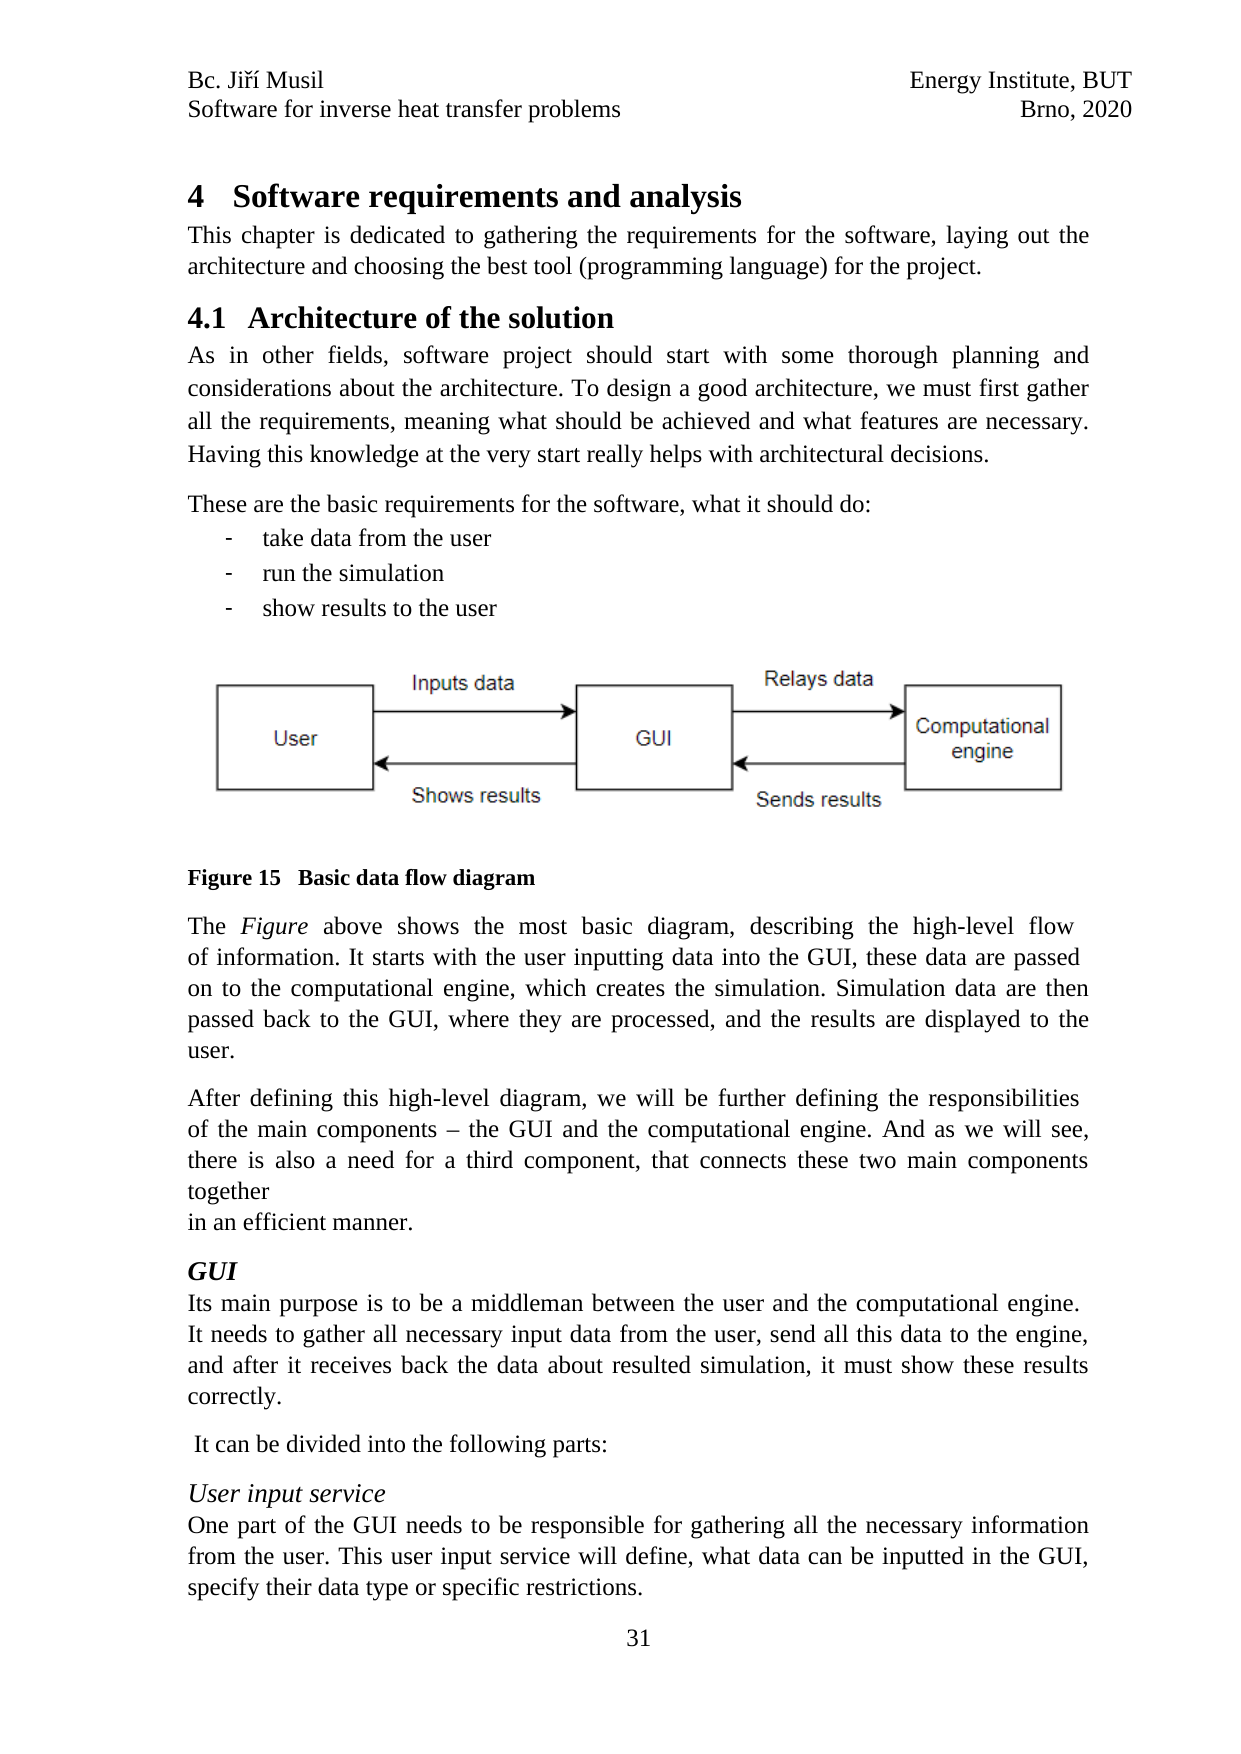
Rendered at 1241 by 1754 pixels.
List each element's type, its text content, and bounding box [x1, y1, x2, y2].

subtitle GUI [187, 1255, 1090, 1286]
text As in other fields, software project should start with some thorough planning and considerations about the architecture. To design a good architecture, we must first gather all the requirements, meaning what should be achieved and what features are necessary. Having this knowledge at the very start really helps with architectural decisions. [187, 340, 1090, 468]
text It can be divided into the following parts: [187, 1429, 1090, 1458]
text The Figure above shows the most basic diagram, describing the high-level flow of information. It starts with the user inputting data into the GUI, these data are passed on to the computational engine, which creates the simulation. Simulation data are then passed back to the GUI, where they are processed, and the results are displayed to the user. [187, 911, 1090, 1064]
subtitle User input service [187, 1477, 1090, 1508]
subtitle Software requirements and analysis [187, 176, 1090, 214]
text After defining this high-level diagram, we will be further defining the responsibilities of the main components – the GUI and the computational engine. And as we will see, there is also a need for a third component, that connects these two main components together in an efficient manner. [187, 1083, 1090, 1236]
text One part of the GUI needs to be responsible for gathering all the necessary information from the user. This user input service will define, what data can be inputted in the GUI, specify their data type or specific restrictions. [187, 1510, 1090, 1601]
list take data from the user [225, 522, 1090, 553]
subtitle Architecture of the solution [187, 299, 1090, 335]
picture [187, 643, 1091, 843]
text These are the basic requirements for the software, what it should do: [187, 489, 1090, 518]
text Figure 15 Basic data flow diagram [187, 864, 1090, 890]
list run the simulation [225, 557, 1090, 588]
list show results to the user [225, 592, 1090, 623]
text This chapter is dedicated to gathering the requirements for the software, laying out the architecture and choosing the best tool (programming language) for the project. [187, 220, 1090, 280]
text Its main purpose is to be a middleman between the user and the computational engine. It needs to gather all necessary input data from the user, send all this data to the engine, and after it receives back the data about resulted simulation, it must show these results correctly. [187, 1288, 1090, 1410]
